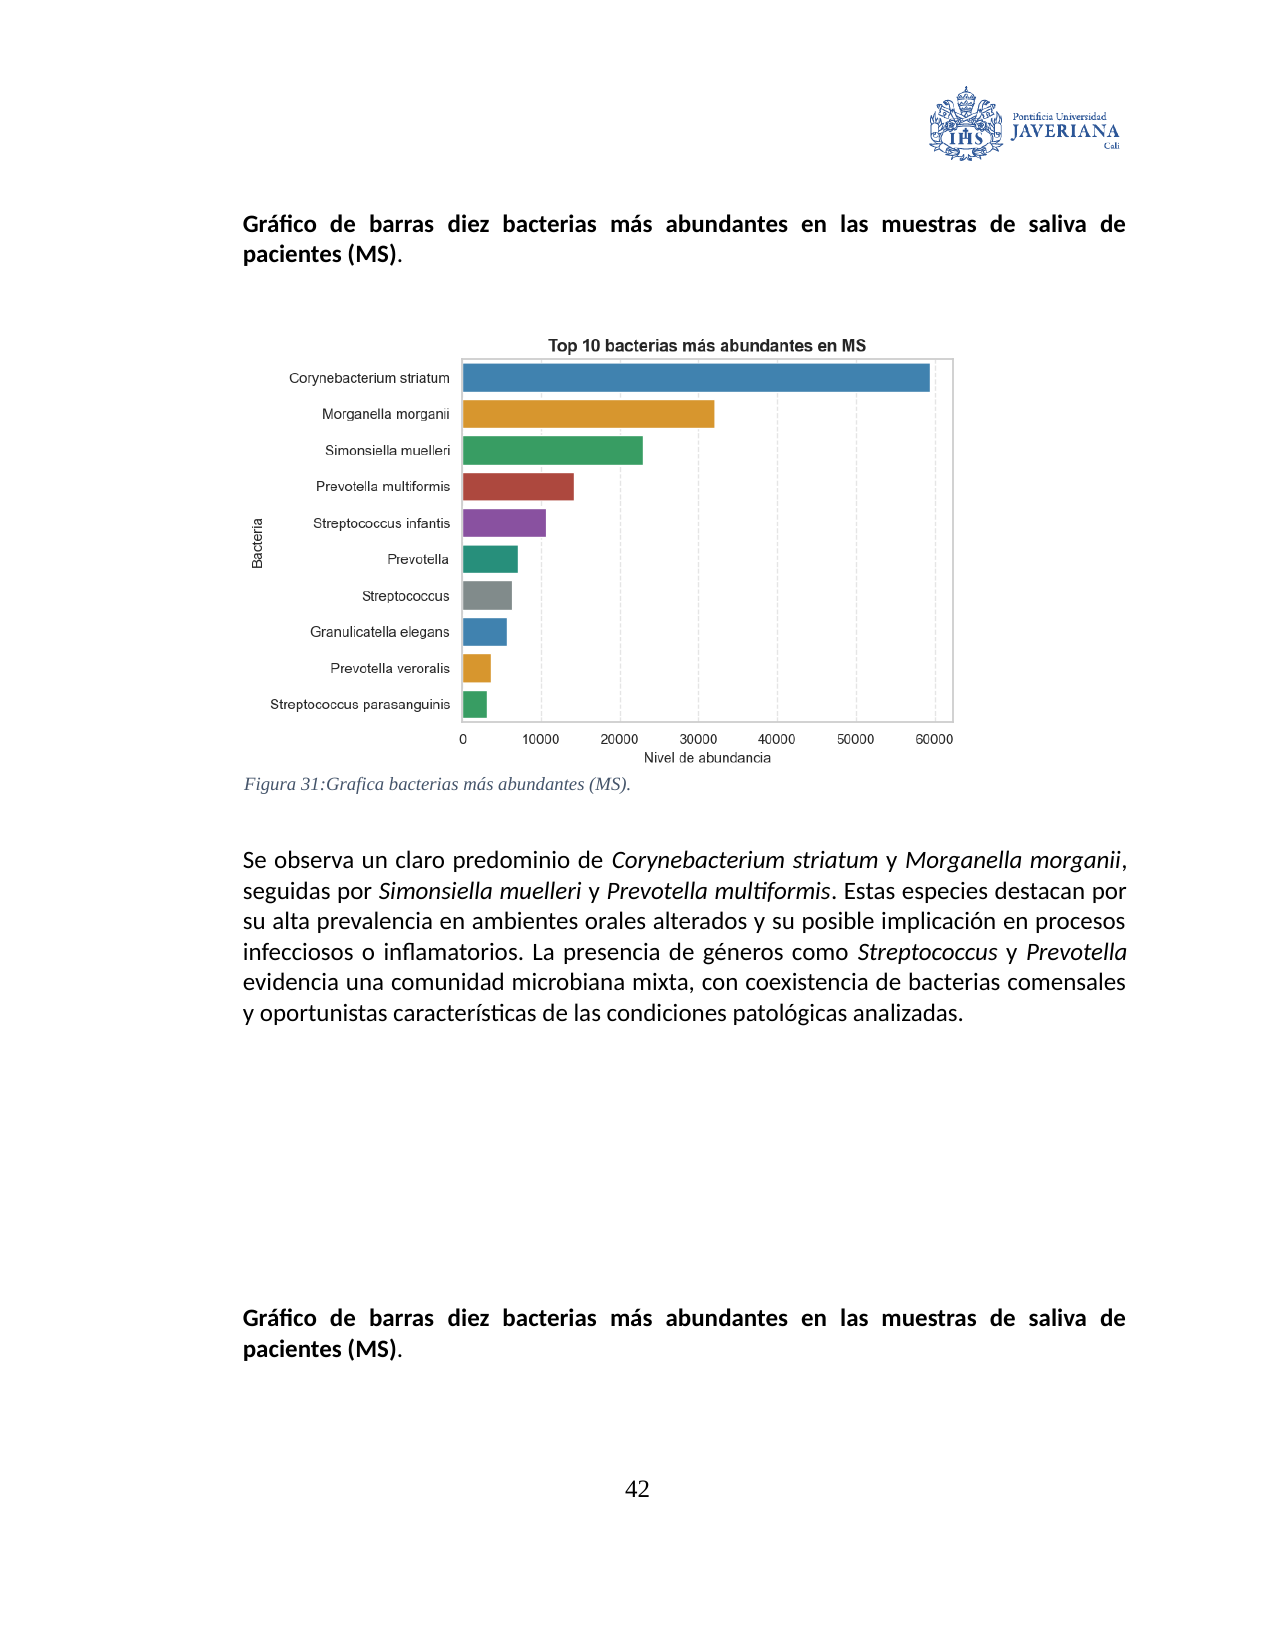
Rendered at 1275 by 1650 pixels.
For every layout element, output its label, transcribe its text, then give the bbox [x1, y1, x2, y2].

text Se observa un claro predominio de Corynebacterium striatum y Morganella morganii, seguidas por Simonsiella muelleri y Prevotella multiformis. Estas especies destacan por su alta prevalencia en ambientes orales alterados y su posible implicación en procesos infecciosos o inflamatorios. La presencia de géneros como Streptococcus y Prevotella evidencia una comunidad microbiana mixta, con coexistencia de bacterias comensales y oportunistas características de las condiciones patológicas analizadas. [243, 844, 1127, 1028]
picture [242, 329, 962, 774]
text Gráfico de barras diez bacterias más abundantes en las muestras de saliva de pacientes (MS). [243, 1302, 1127, 1363]
text Figura 31:Grafica bacterias más abundantes (MS). [159, 773, 1127, 795]
picture [920, 75, 1128, 172]
text Gráfico de barras diez bacterias más abundantes en las muestras de saliva de pacientes (MS). [243, 208, 1127, 269]
